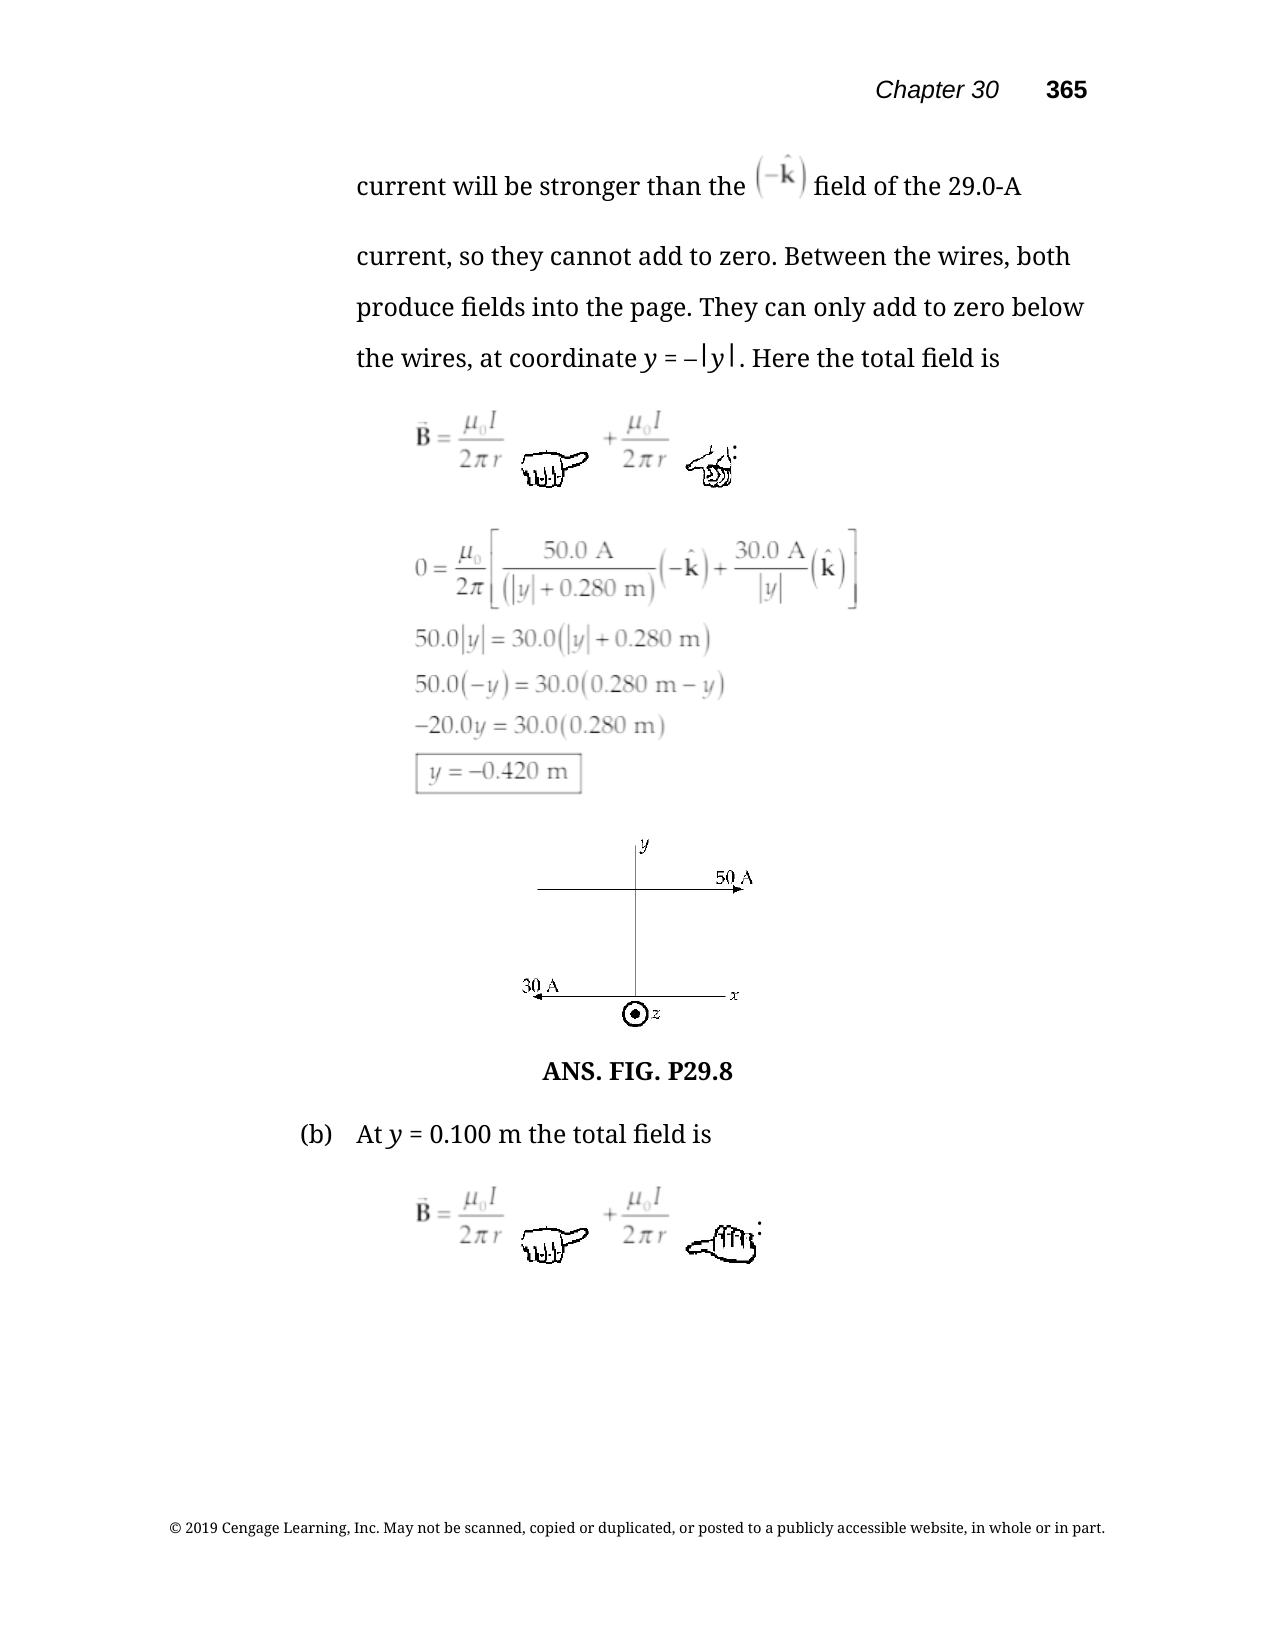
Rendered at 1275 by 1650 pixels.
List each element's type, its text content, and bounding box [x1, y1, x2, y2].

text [187, 150, 1087, 375]
picture [522, 839, 753, 1027]
text ANS. FIG. P29.8 [187, 1053, 1087, 1087]
picture [521, 450, 589, 488]
picture [521, 1226, 589, 1264]
text : [187, 404, 1087, 495]
text (b) At y = 0.100 m the total field is [187, 1117, 1087, 1151]
picture [685, 1225, 756, 1264]
text : [187, 1180, 1087, 1271]
picture [685, 445, 732, 488]
